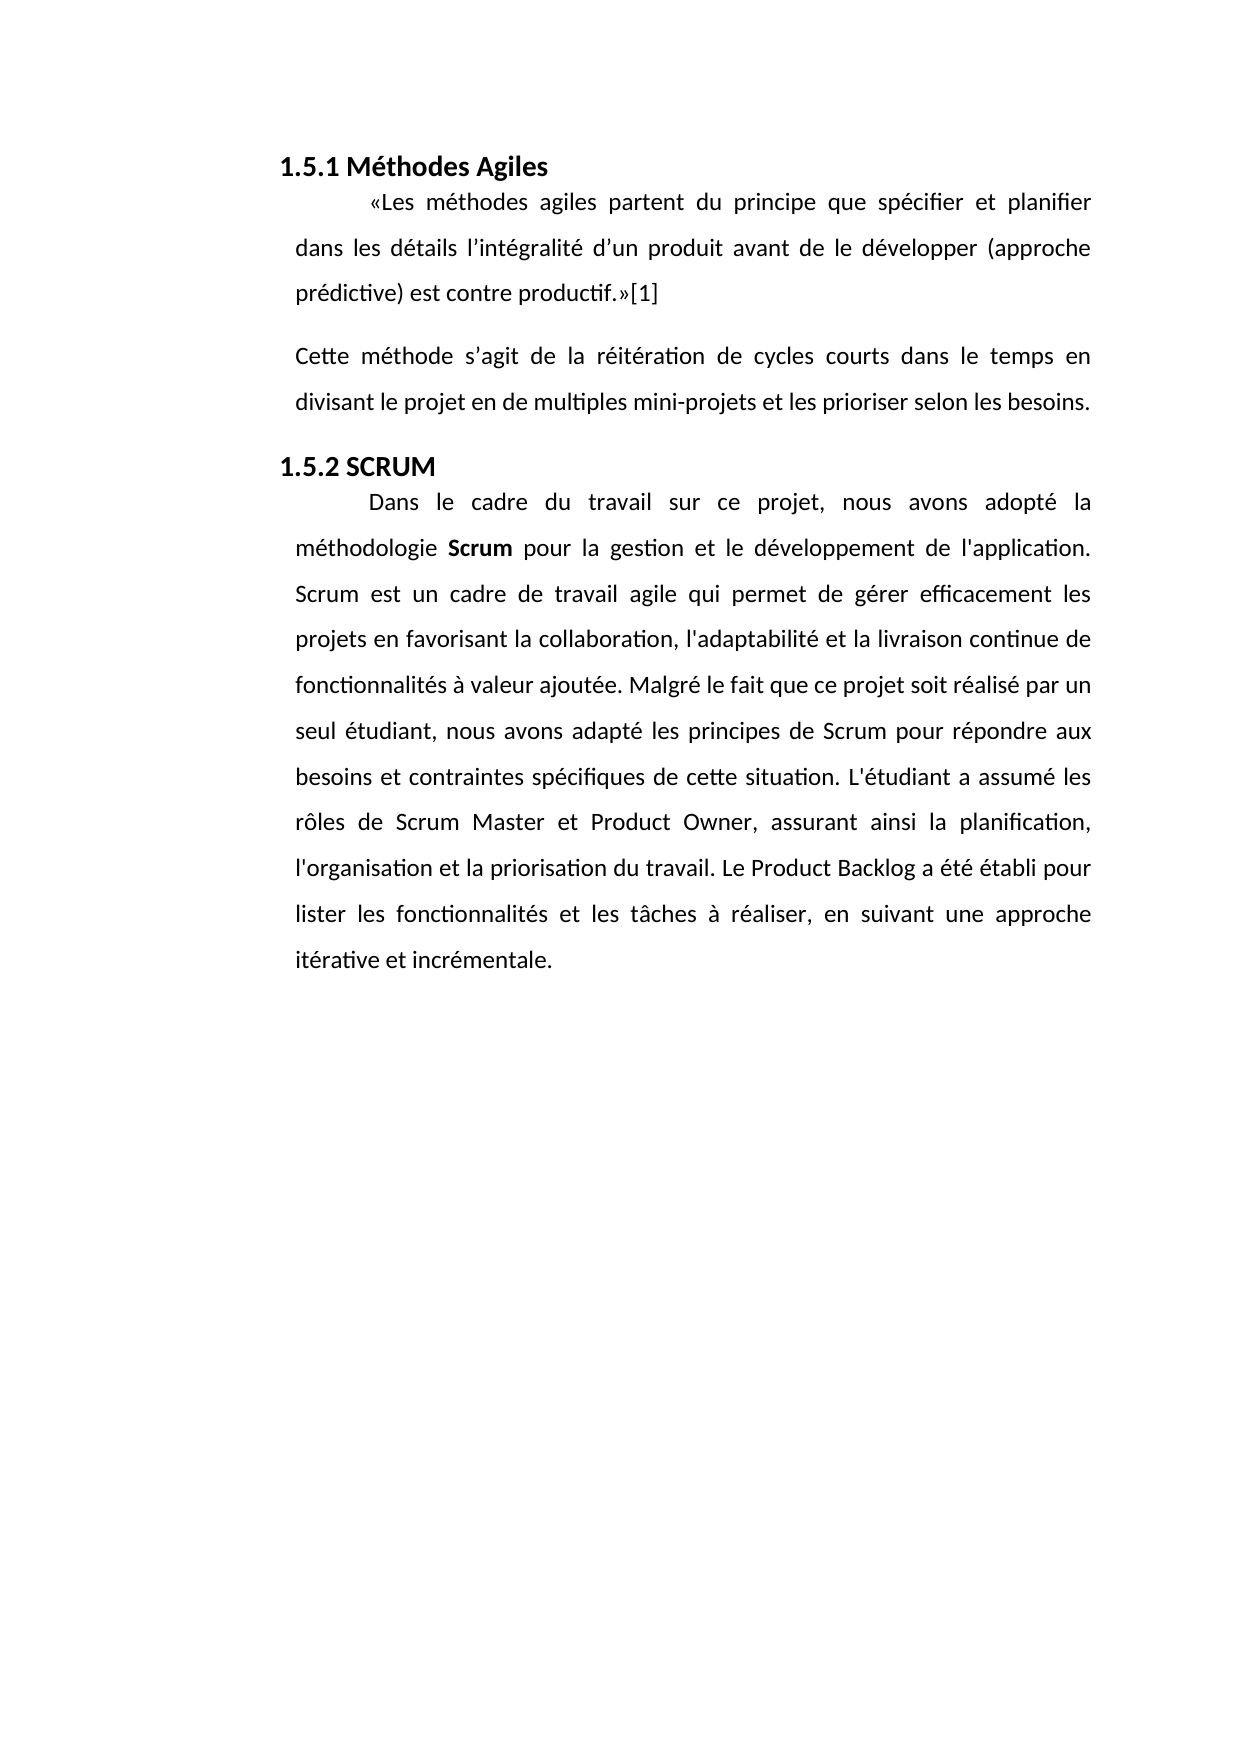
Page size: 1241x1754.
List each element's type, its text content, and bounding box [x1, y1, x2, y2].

text Dans le cadre du travail sur ce projet, nous avons adopté la méthodologie Scrum pour la gestion et le développement de l'application. Scrum est un cadre de travail agile qui permet de gérer efficacement les projets en favorisant la collaboration, l'adaptabilité et la livraison continue de fonctionnalités à valeur ajoutée. Malgré le fait que ce projet soit réalisé par un seul étudiant, nous avons adapté les principes de Scrum pour répondre aux besoins et contraintes spécifiques de cette situation. L'étudiant a assumé les rôles de Scrum Master et Product Owner, assurant ainsi la planification, l'organisation et la priorisation du travail. Le Product Backlog a été établi pour lister les fonctionnalités et les tâches à réaliser, en suivant une approche itérative et incrémentale. [295, 486, 1093, 974]
text 1.5.2 SCRUM [148, 448, 1093, 484]
text «Les méthodes agiles partent du principe que spécifier et planifier dans les détails l’intégralité d’un produit avant de le développer (approche prédictive) est contre productif.»[1] [295, 186, 1093, 308]
text Cette méthode s’agit de la réitération de cycles courts dans le temps en divisant le projet en de multiples mini-projets et les prioriser selon les besoins. [295, 340, 1093, 416]
text 1.5.1 Méthodes Agiles [148, 148, 1093, 183]
